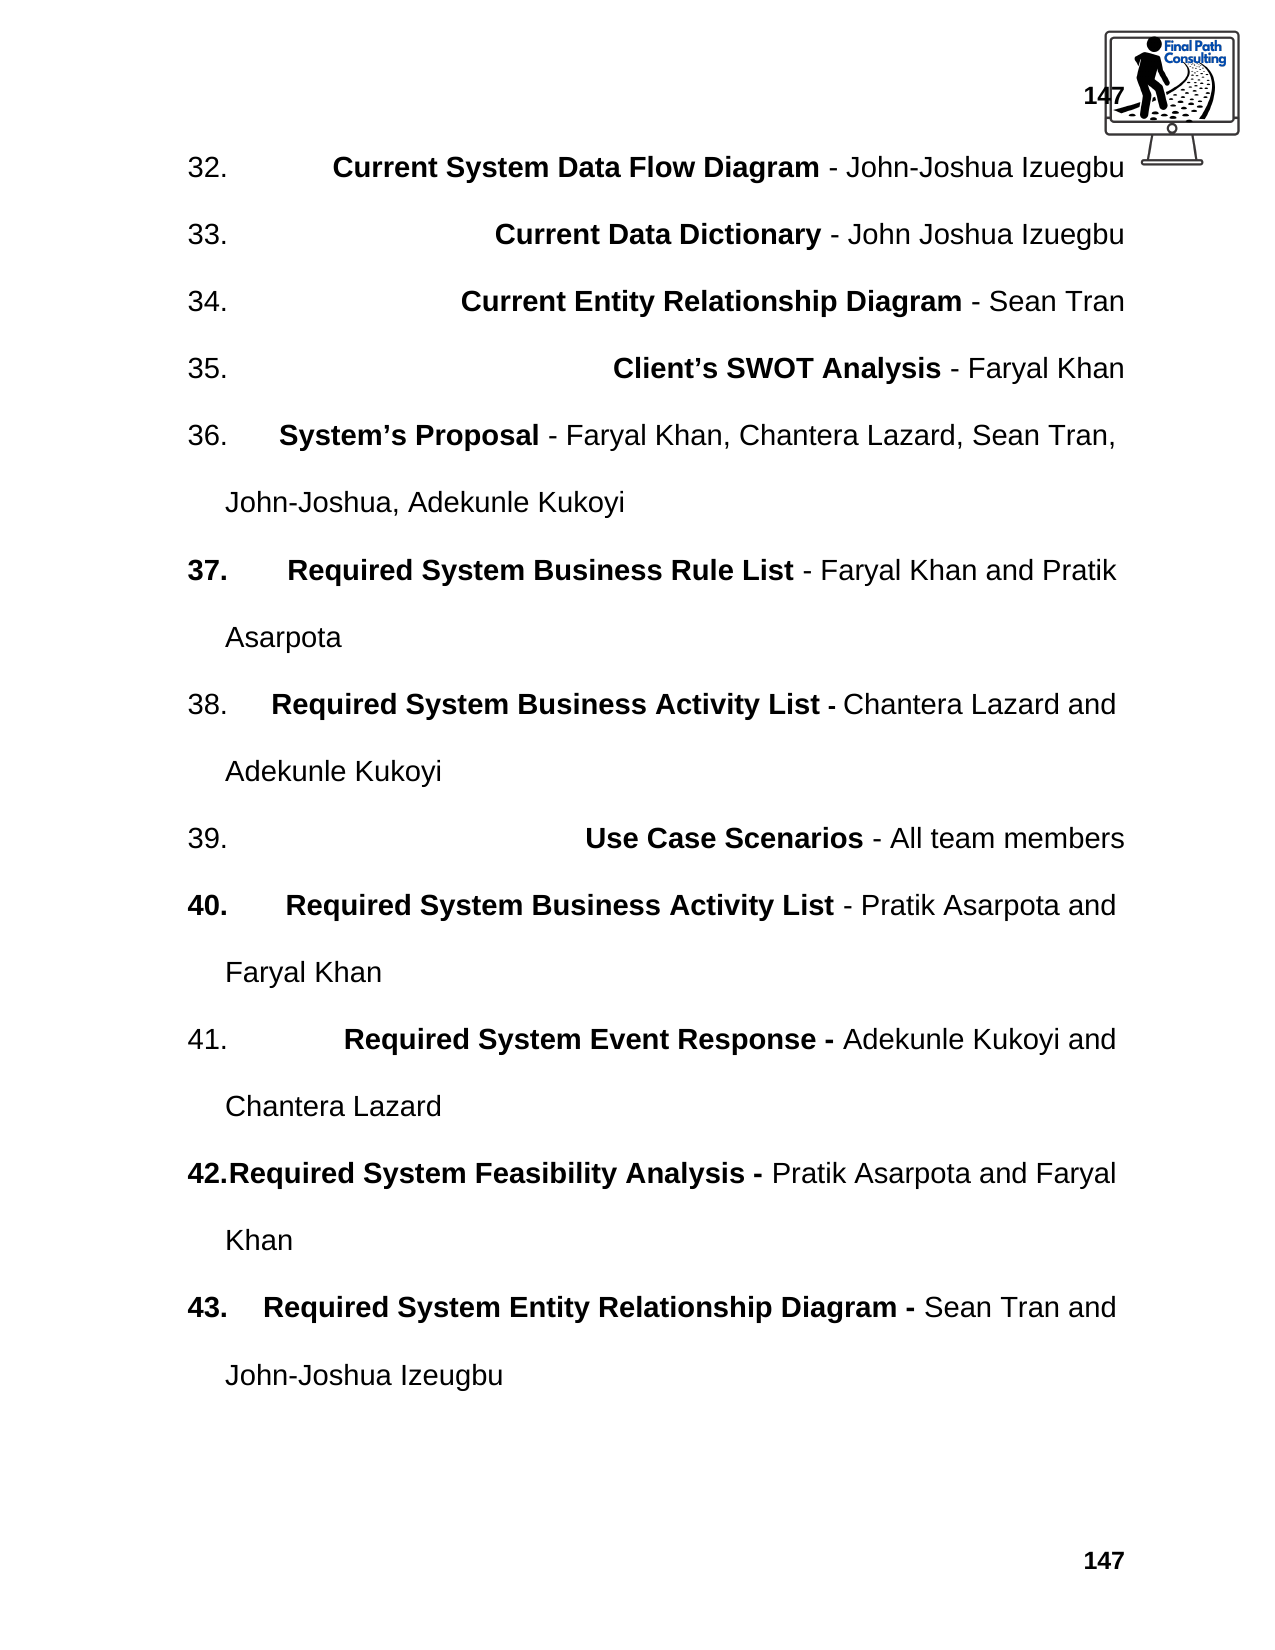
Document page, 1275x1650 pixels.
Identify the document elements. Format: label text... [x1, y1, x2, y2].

list Required System Entity Relationship Diagram - Sean Tran and John-Joshua Izeugbu [187, 1290, 1125, 1391]
list Current Entity Relationship Diagram - Sean Tran [187, 284, 1125, 318]
list Required System Business Rule List - Faryal Khan and Pratik Asarpota [187, 552, 1125, 653]
list Use Case Scenarios - All team members [187, 821, 1125, 854]
picture [1098, 18, 1247, 174]
list System’s Proposal - Faryal Khan, Chantera Lazard, Sean Tran, John-Joshua, Adekunle Kukoyi [187, 418, 1125, 519]
list Client’s SWOT Analysis - Faryal Khan [187, 351, 1125, 385]
list Current Data Dictionary - John Joshua Izuegbu [187, 217, 1125, 251]
list Required System Business Activity List - Pratik Asarpota and Faryal Khan [187, 888, 1125, 988]
list Required System Business Activity List - Chantera Lazard and Adekunle Kukoyi [187, 687, 1125, 787]
list Required System Event Response - Adekunle Kukoyi and Chantera Lazard [187, 1022, 1125, 1123]
list Current System Data Flow Diagram - John-Joshua Izuegbu [187, 150, 1125, 183]
list Required System Feasibility Analysis - Pratik Asarpota and Faryal Khan [187, 1156, 1125, 1257]
